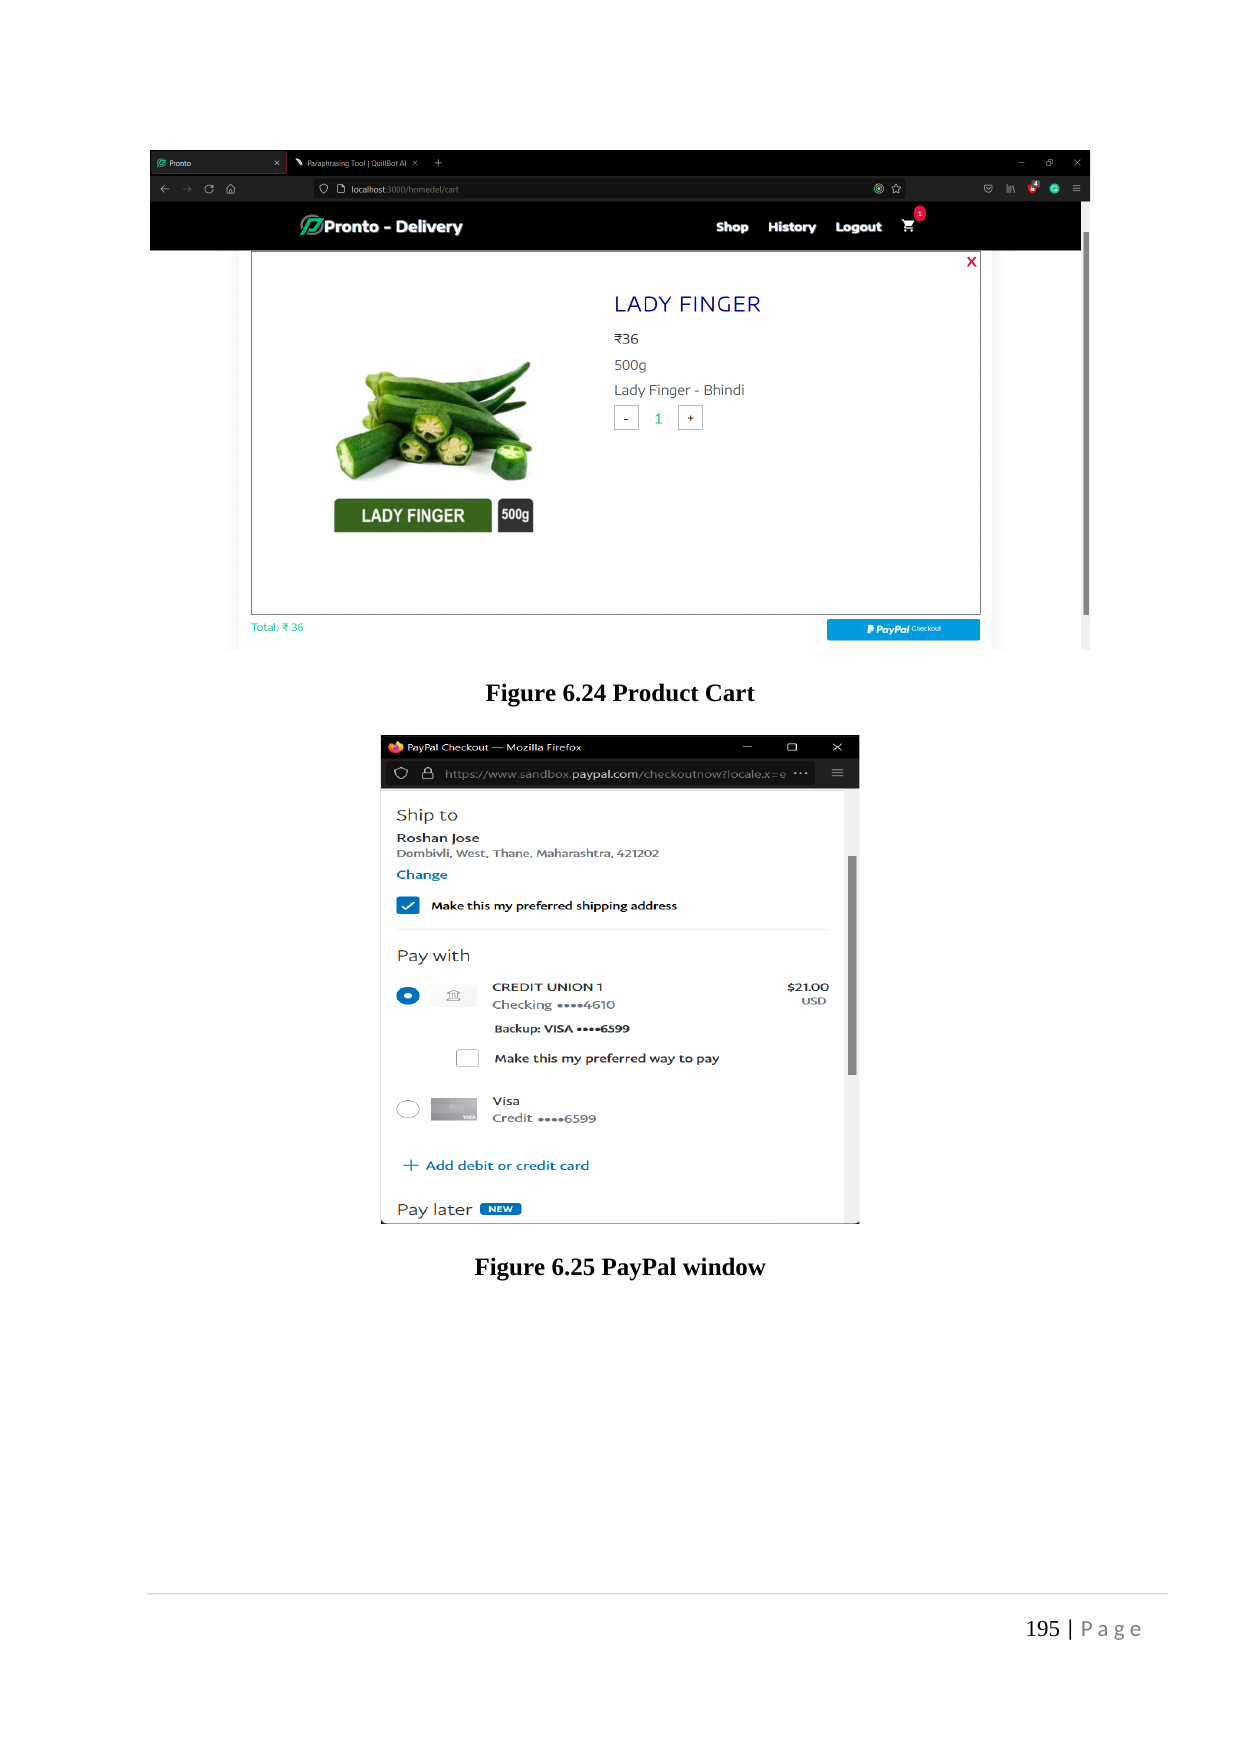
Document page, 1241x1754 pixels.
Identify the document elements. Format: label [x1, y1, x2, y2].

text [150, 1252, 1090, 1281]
picture [150, 150, 1091, 650]
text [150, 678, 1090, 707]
picture [380, 735, 860, 1224]
